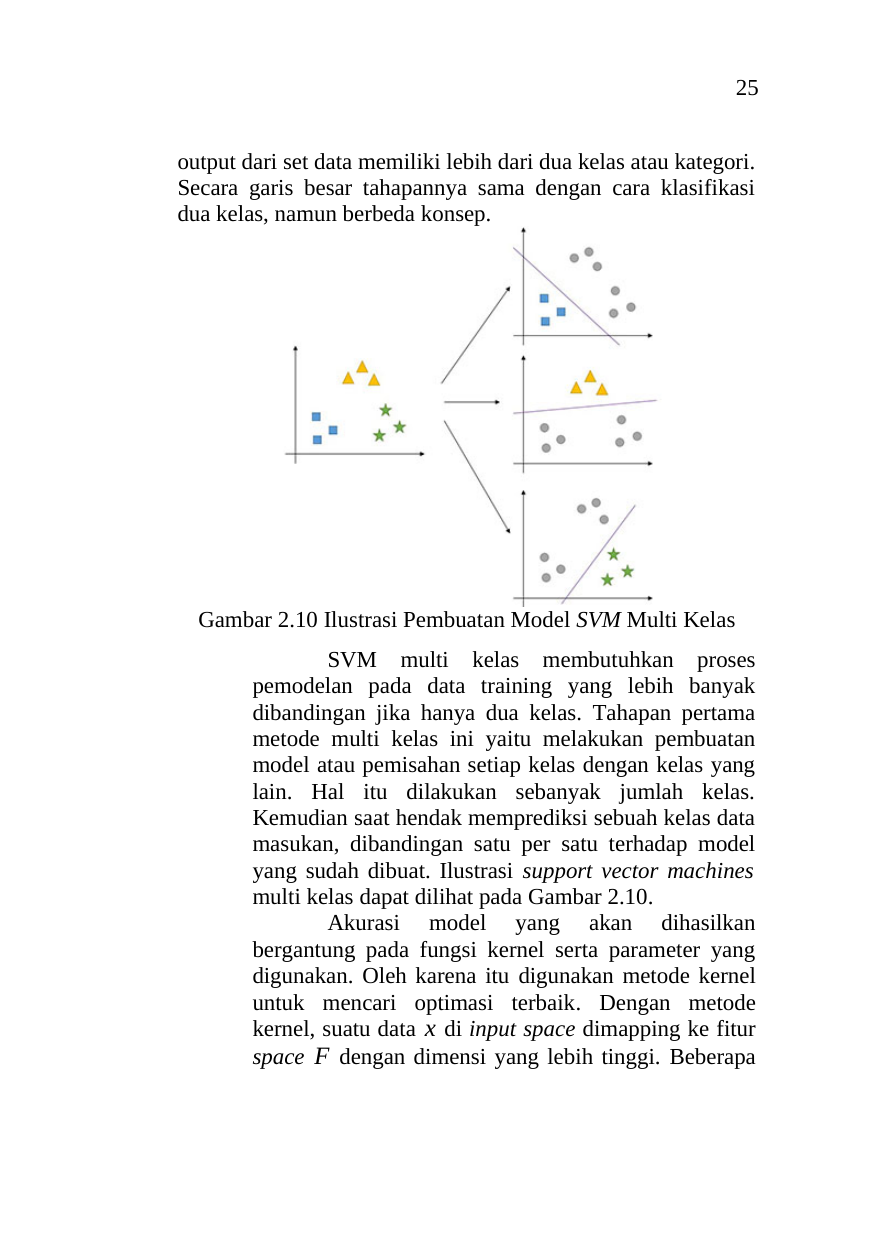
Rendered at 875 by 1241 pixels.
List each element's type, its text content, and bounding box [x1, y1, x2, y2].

picture [266, 226, 667, 607]
text SVM multi kelas membutuhkan proses pemodelan pada data training yang lebih banyak dibandingan jika hanya dua kelas. Tahapan pertama metode multi kelas ini yaitu melakukan pembuatan model atau pemisahan setiap kelas dengan kelas yang lain. Hal itu dilakukan sebanyak jumlah kelas. Kemudian saat hendak memprediksi sebuah kelas data masukan, dibandingan satu per satu terhadap model yang sudah dibuat. Ilustrasi support vector machines multi kelas dapat dilihat pada Gambar 2.10. [252, 646, 756, 909]
text Gambar 2.10 Ilustrasi Pembuatan Model SVM Multi Kelas [177, 606, 756, 633]
